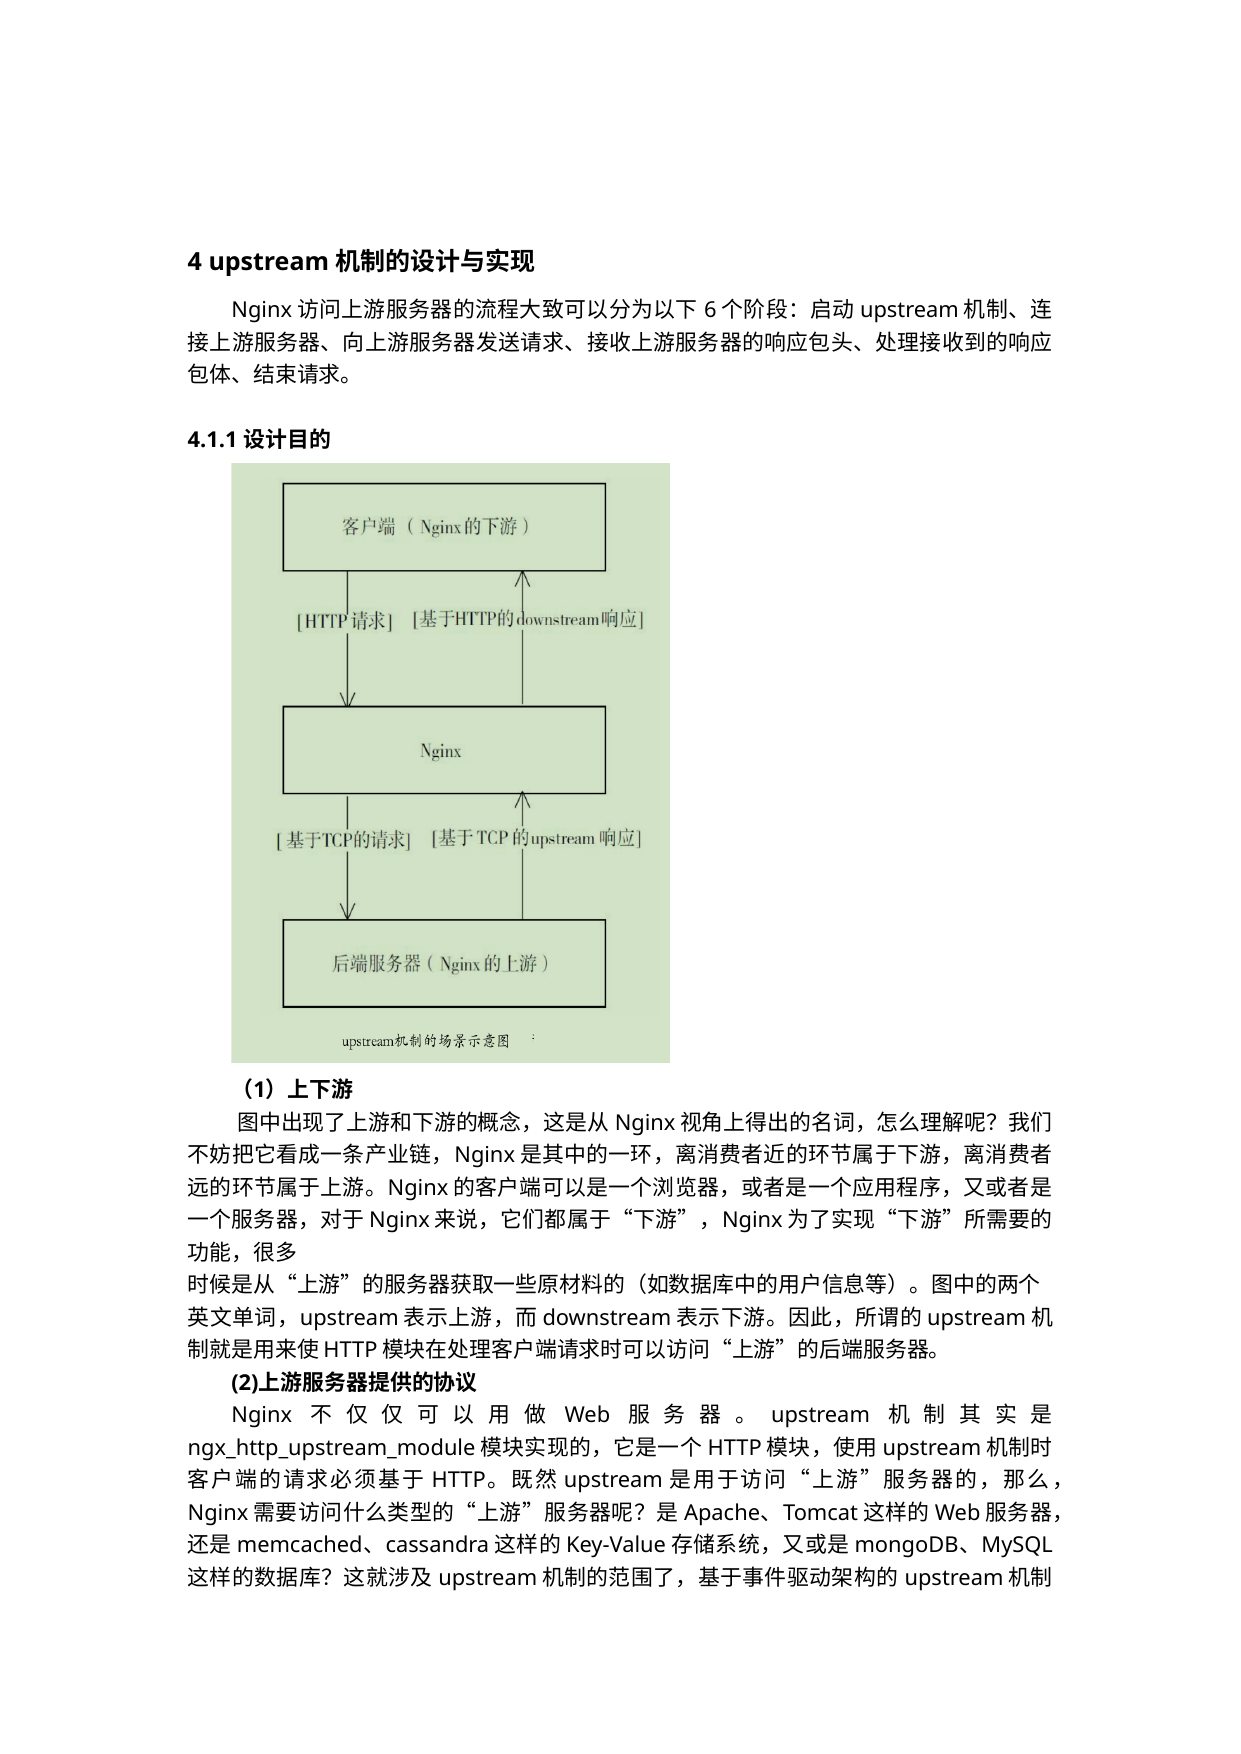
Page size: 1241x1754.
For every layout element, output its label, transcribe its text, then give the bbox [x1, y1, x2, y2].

text 图中出现了上游和下游的概念，这是从Nginx视角上得出的名词，怎么理解呢？我们不妨把它看成一条产业链，Nginx是其中的一环，离消费者近的环节属于下游，离消费者远的环节属于上游。Nginx的客户端可以是一个浏览器，或者是一个应用程序，又或者是一个服务器，对于Nginx来说，它们都属于“下游”，Nginx为了实现“下游”所需要的功能，很多 [187, 1104, 1053, 1267]
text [187, 1397, 1053, 1592]
text 时候是从“上游”的服务器获取一些原材料的（如数据库中的用户信息等）。图中的两个 [187, 1267, 1053, 1299]
text 4 upstream 机制的设计与实现 [187, 227, 1053, 292]
text Nginx访问上游服务器的流程大致可以分为以下6个阶段：启动upstream机制、连接上游服务器、向上游服务器发送请求、接收上游服务器的响应包头、处理接收到的响应包体、结束请求。 [187, 292, 1053, 389]
text 4.1.1 设计目的 [187, 422, 1053, 454]
text 英文单词，upstream表示上游，而downstream表示下游。因此，所谓的upstream机制就是用来使HTTP模块在处理客户端请求时可以访问“上游”的后端服务器。 [187, 1299, 1053, 1364]
text (2)上游服务器提供的协议 [187, 1364, 1053, 1397]
text （1）上下游 [187, 1072, 1053, 1104]
picture [231, 463, 670, 1063]
